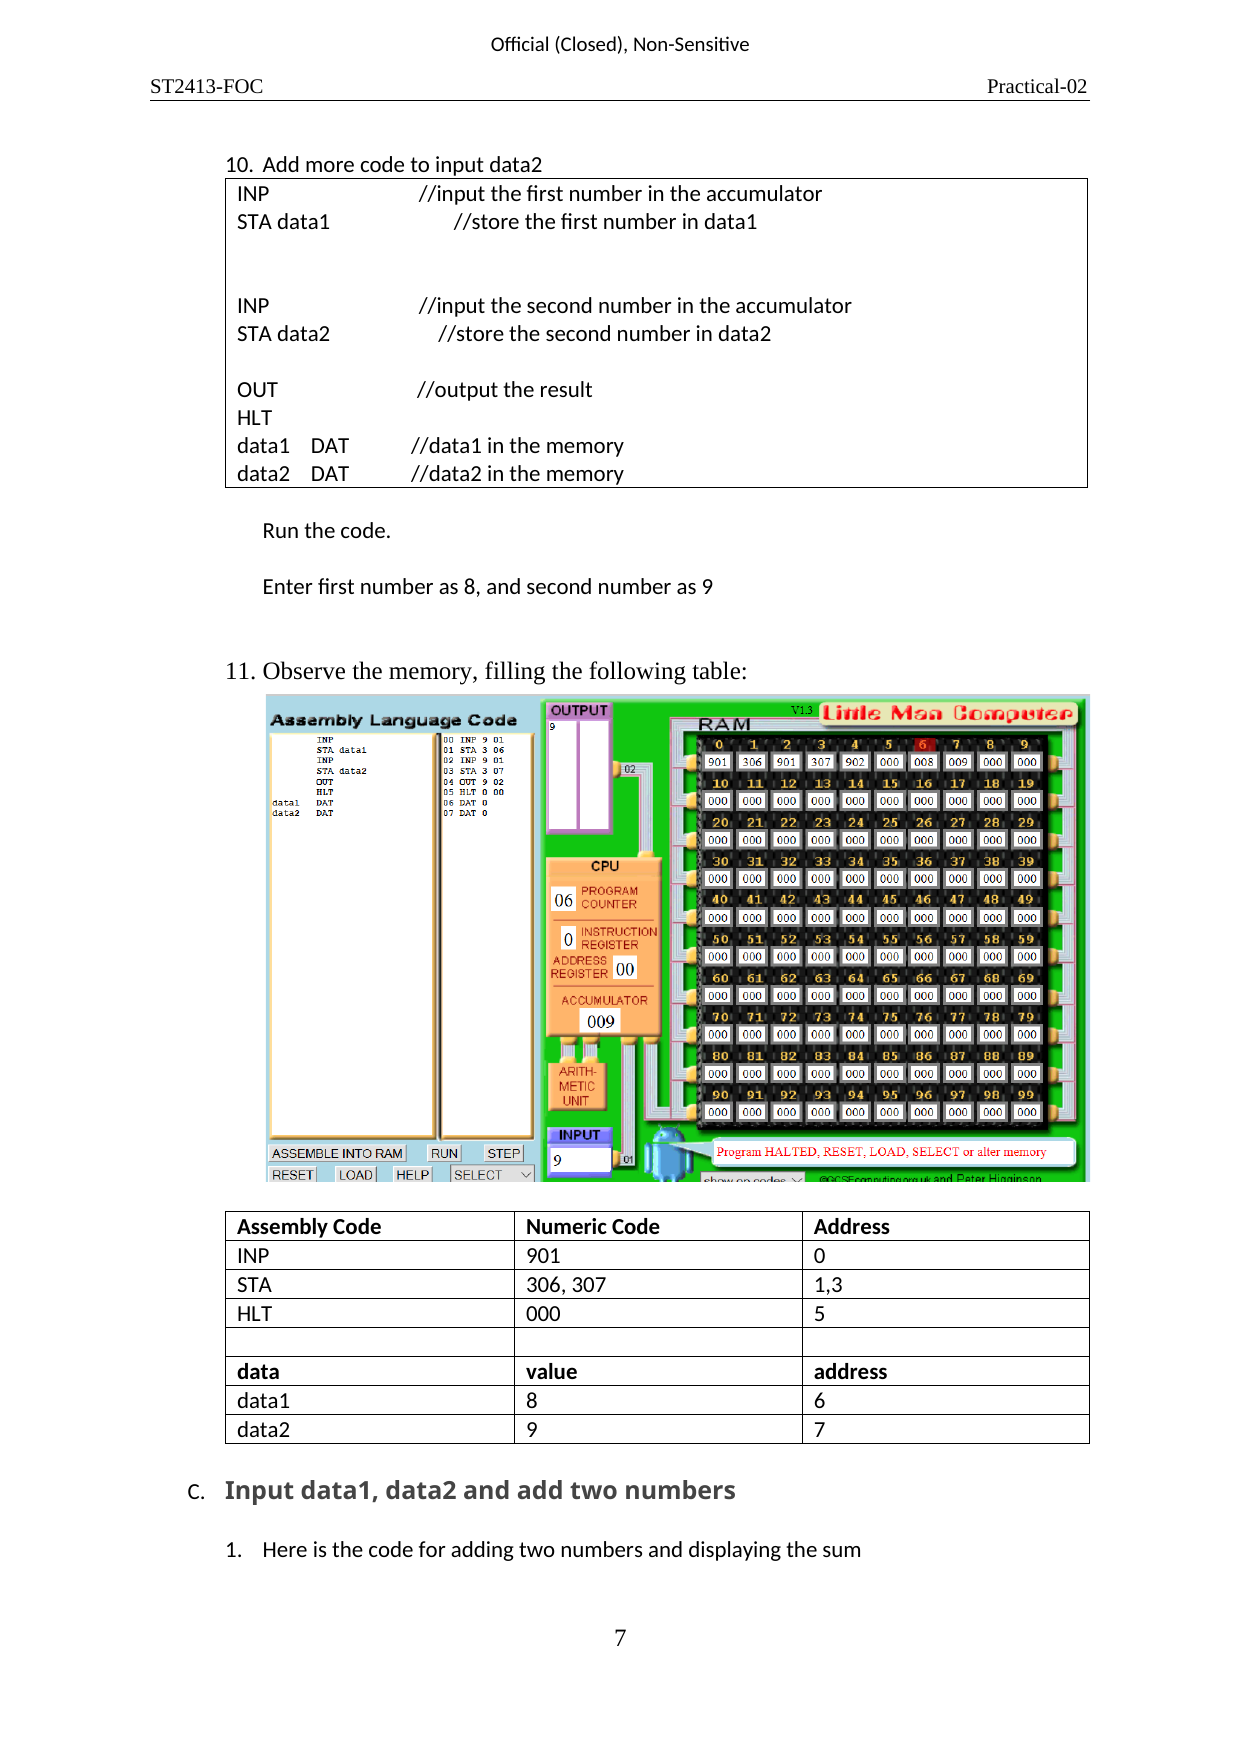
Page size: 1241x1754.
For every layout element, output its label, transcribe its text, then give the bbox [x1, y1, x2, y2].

table_cell 306, 307 [515, 1270, 802, 1298]
table_cell 901 [515, 1241, 802, 1269]
table_cell 6 [803, 1386, 1089, 1414]
text Run the code. [262, 516, 1090, 544]
table_cell 7 [803, 1415, 1089, 1443]
table_cell 1,3 [803, 1270, 1089, 1298]
table_cell data2 [226, 1415, 514, 1443]
table_cell INP [226, 1241, 514, 1269]
table_cell 8 [515, 1386, 802, 1414]
table_cell STA [226, 1270, 514, 1298]
table_cell value [515, 1357, 802, 1385]
picture [265, 694, 1091, 1182]
list Here is the code for adding two numbers and displaying the sum [225, 1535, 1090, 1563]
table_cell data [226, 1357, 514, 1385]
list Add more code to input data2 [225, 150, 1090, 178]
text Enter first number as 8, and second number as 9 [262, 572, 1090, 600]
table_header Numeric Code [515, 1212, 802, 1240]
table_cell 9 [515, 1415, 802, 1443]
table_cell address [803, 1357, 1089, 1385]
table_cell 5 [803, 1299, 1089, 1327]
table_header Address [803, 1212, 1089, 1240]
list Observe the memory, filling the following table: [225, 656, 1090, 685]
table_header Assembly Code [226, 1212, 514, 1240]
table_cell 0 [803, 1241, 1089, 1269]
table_cell [515, 1328, 802, 1356]
table_cell [226, 1328, 514, 1356]
list Input data1, data2 and add two numbers [187, 1472, 1090, 1535]
table_cell 000 [515, 1299, 802, 1327]
table_cell data1 [226, 1386, 514, 1414]
table_header INP //input the first number in the accumulator STA data1 //store the first number in data1 INP //input the second number in the accumulator STA data2 //store the second number in data2 OUT //output the result HLT data1 DAT //data1 in the memory data2 DAT //data2 in the memory [226, 179, 1087, 487]
table_cell [803, 1328, 1089, 1356]
table_cell HLT [226, 1299, 514, 1327]
